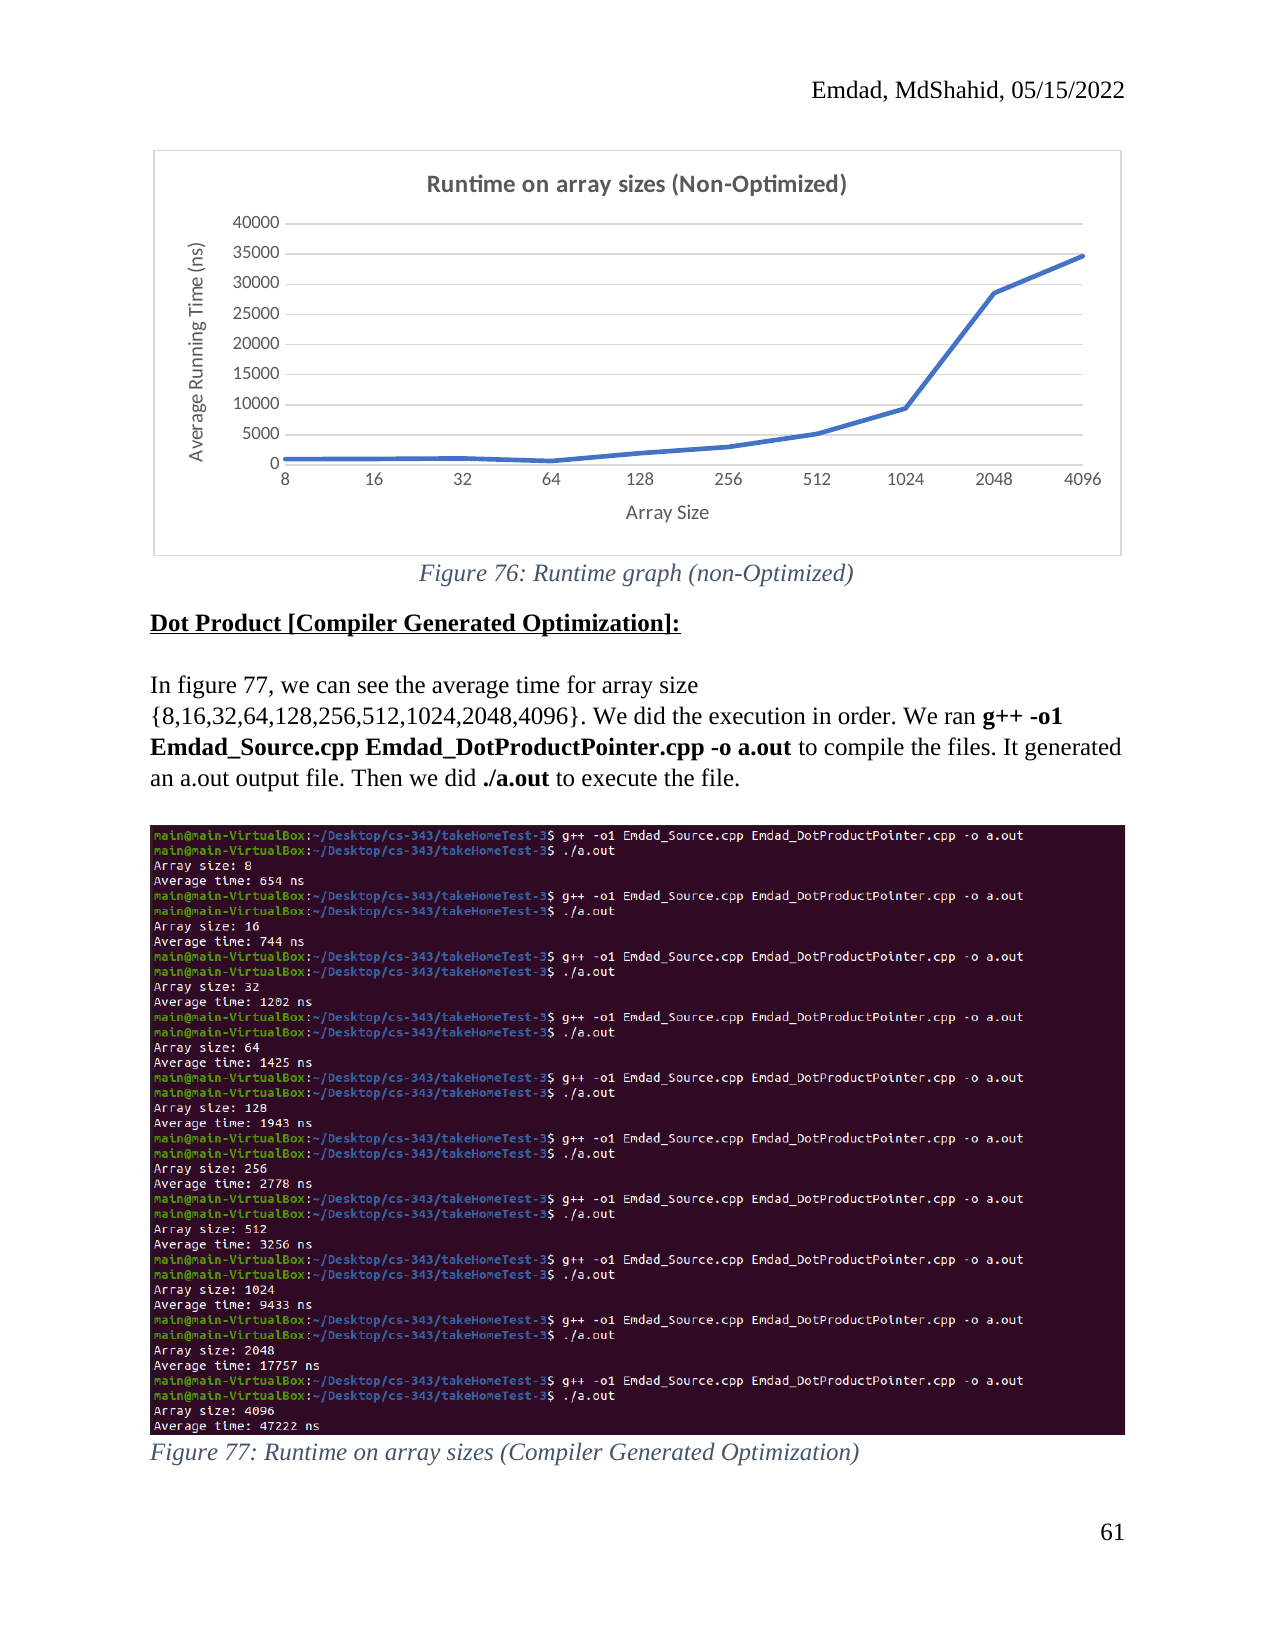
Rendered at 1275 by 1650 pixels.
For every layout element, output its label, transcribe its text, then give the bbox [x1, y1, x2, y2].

subtitle Dot Product [Compiler Generated Optimization]: [150, 608, 1125, 637]
picture [150, 825, 1125, 1435]
text In figure 77, we can see the average time for array size {8,16,32,64,128,256,512,1024,2048,4096}. We did the execution in order. We ran g++ -o1 Emdad_Source.cpp Emdad_DotProductPointer.cpp -o a.out to compile the files. It generated an a.out output file. Then we did ./a.out to execute the file. [150, 670, 1125, 792]
text Figure 76: Runtime graph (non-Optimized) [150, 558, 1125, 587]
text Figure 77: Runtime on array sizes (Compiler Generated Optimization) [150, 1437, 1125, 1466]
